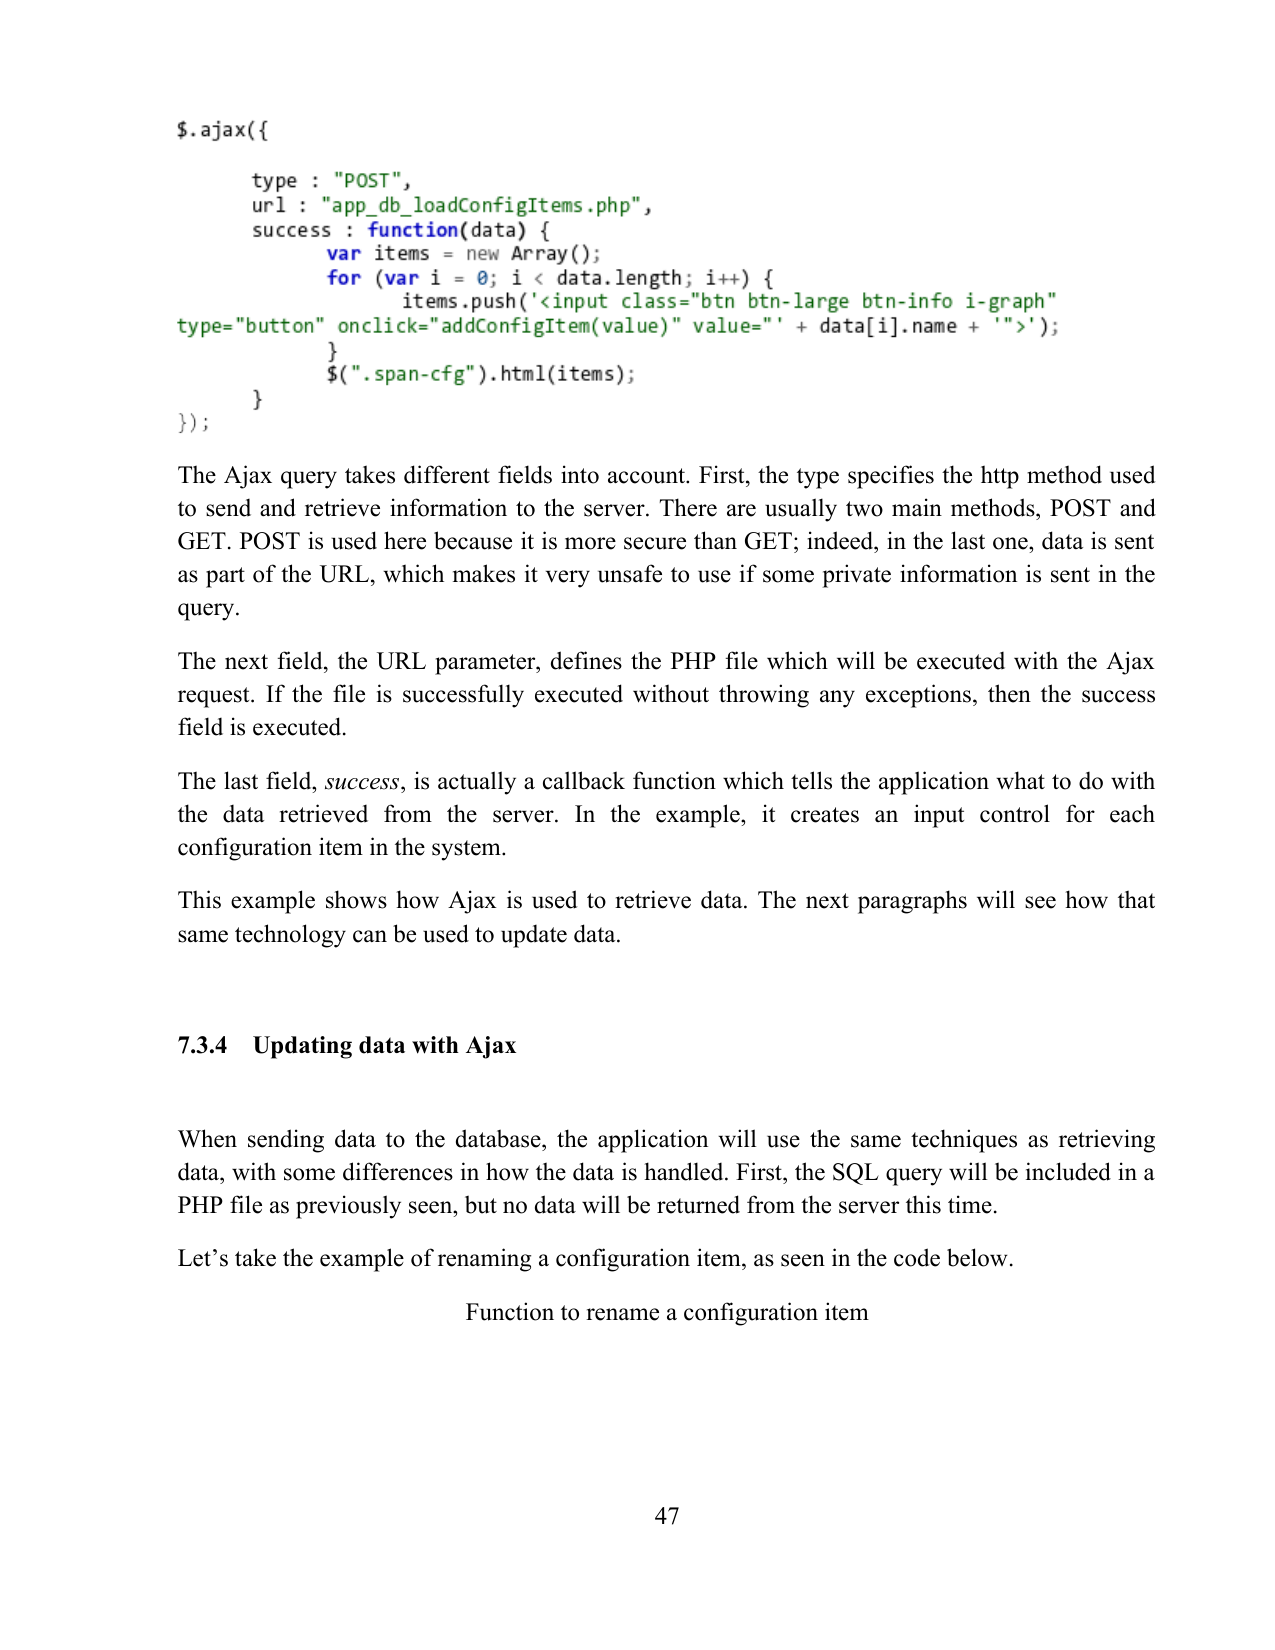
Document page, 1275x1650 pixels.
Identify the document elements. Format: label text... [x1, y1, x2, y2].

text The next field, the URL parameter, defines the PHP file which will be executed with the Ajax request. If the file is successfully executed without throwing any exceptions, then the success field is executed. [177, 646, 1157, 741]
subtitle Updating data with Ajax [177, 1031, 1157, 1059]
text Function to rename a configuration item [177, 1297, 1157, 1326]
text When sending data to the database, the application will use the same techniques as retrieving data, with some differences in how the data is handled. First, the SQL query will be included in a PHP file as previously seen, but no data will be returned from the server this time. [177, 1124, 1157, 1218]
text This example shows how Ajax is used to retrieve data. The next paragraphs will see how that same technology can be used to update data. [177, 886, 1157, 947]
text Let’s take the example of renaming a configuration item, as seen in the code below. [177, 1243, 1157, 1272]
text The last field, success, is actually a callback function which tells the application what to do with the data retrieved from the server. In the example, it creates an input control for each configuration item in the system. [177, 766, 1157, 861]
text The Ajax query takes different fields into account. First, the type specifies the http method used to send and retrieve information to the server. There are usually two main methods, POST and GET. POST is used here because it is more secure than GET; indeed, in the last one, data is sent as part of the URL, which makes it very unsafe to use if some private information is sent in the query. [177, 460, 1157, 621]
